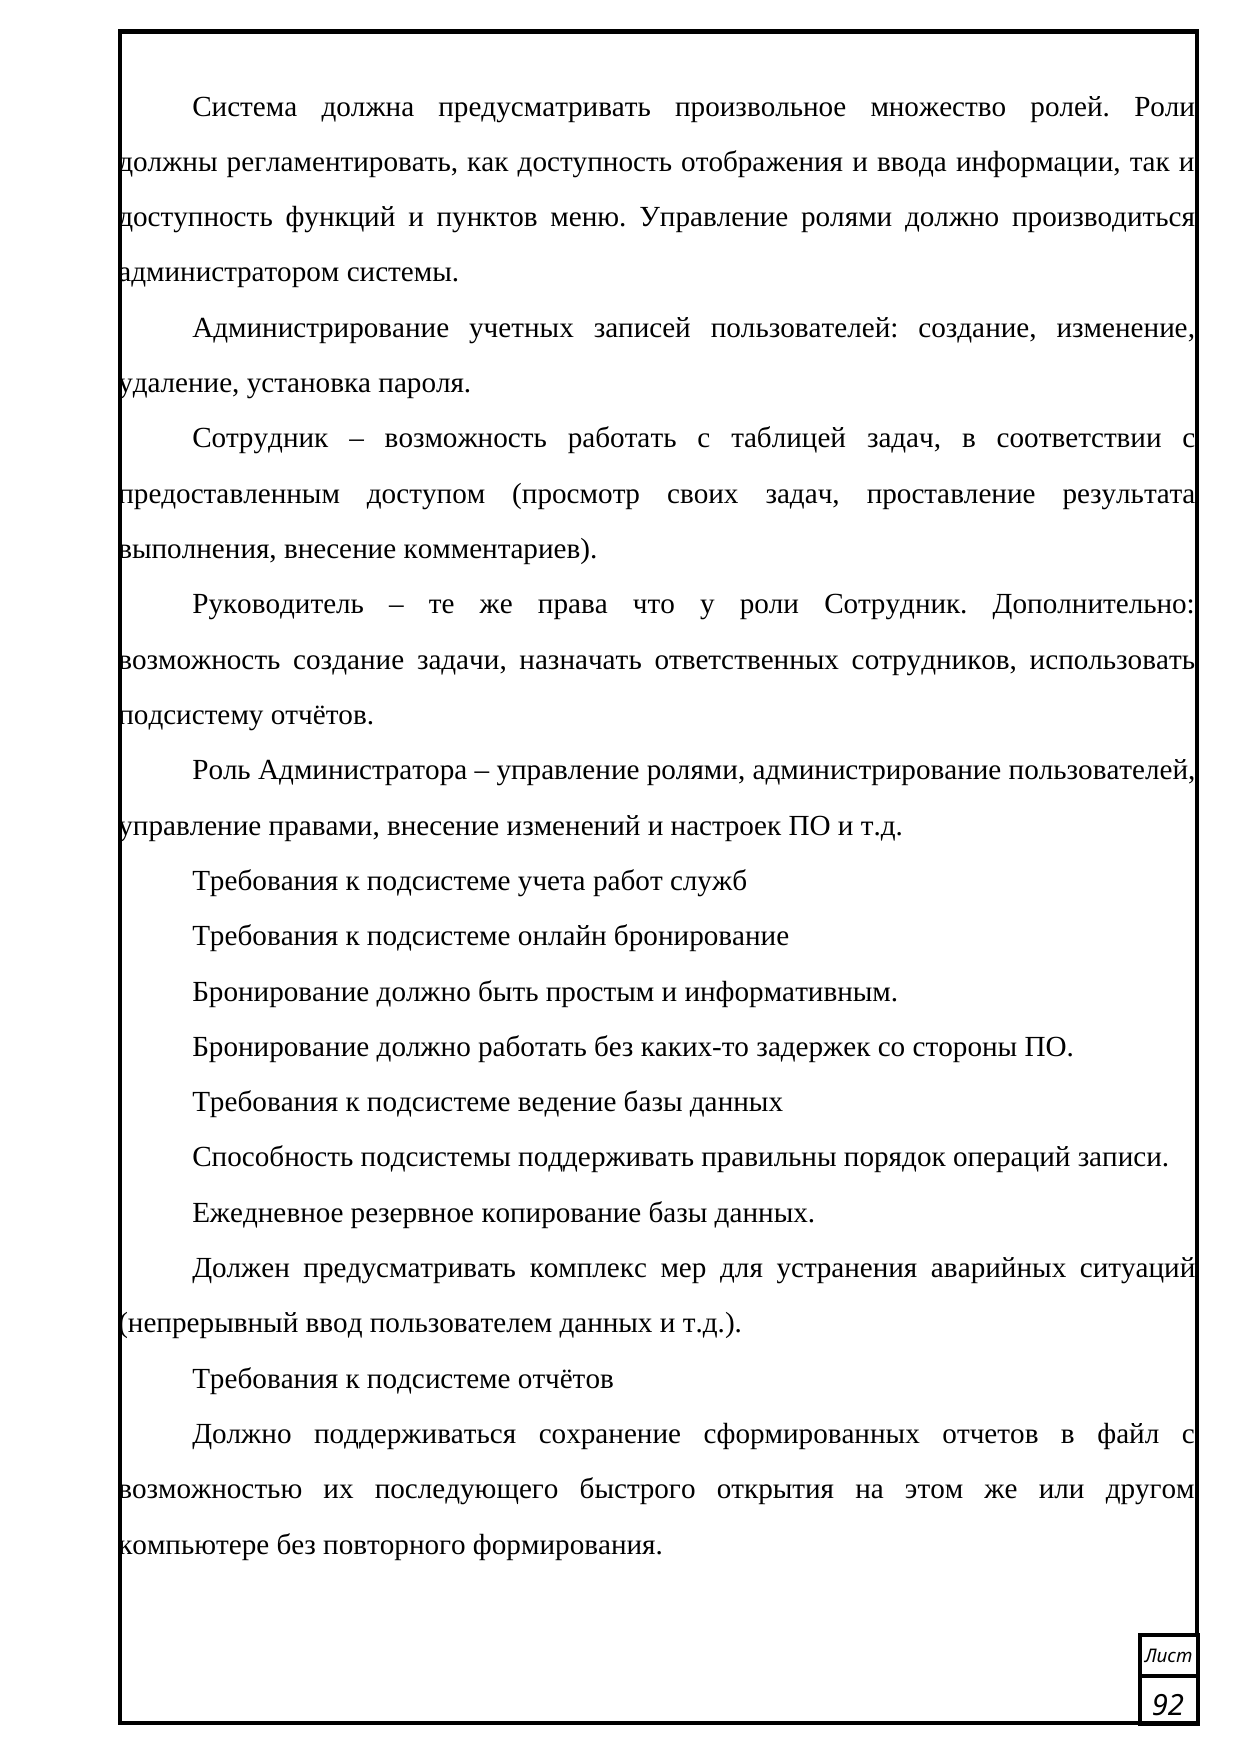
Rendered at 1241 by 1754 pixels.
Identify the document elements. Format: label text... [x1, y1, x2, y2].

text Ежедневное резервное копирование базы данных. [118, 1195, 1196, 1228]
text Требования к подсистеме онлайн бронирование [118, 918, 1196, 952]
text Сотрудник – возможность работать с таблицей задач, в соответствии с предоставленным доступом (просмотр своих задач, проставление результата выполнения, внесение комментариев). [118, 421, 1196, 565]
text Администрирование учетных записей пользователей: создание, изменение, удаление, установка пароля. [118, 310, 1196, 399]
text Бронирование должно быть простым и информативным. [118, 974, 1196, 1007]
text Должен предусматривать комплекс мер для устранения аварийных ситуаций (непрерывный ввод пользователем данных и т.д.). [118, 1250, 1196, 1339]
text Роль Администратора – управление ролями, администрирование пользователей, управление правами, внесение изменений и настроек ПО и т.д. [118, 752, 1196, 841]
text Требования к подсистеме ведение базы данных [118, 1084, 1196, 1118]
text Бронирование должно работать без каких-то задержек со стороны ПО. [118, 1029, 1196, 1062]
text Руководитель – те же права что у роли Сотрудник. Дополнительно: возможность создание задачи, назначать ответственных сотрудников, использовать подсистему отчётов. [118, 586, 1196, 731]
text Требования к подсистеме учета работ служб [118, 863, 1196, 897]
text Требования к подсистеме отчётов [118, 1361, 1196, 1394]
text Система должна предусматривать произвольное множество ролей. Роли должны регламентировать, как доступность отображения и ввода информации, так и доступность функций и пунктов меню. Управление ролями должно производиться администратором системы. [118, 89, 1196, 288]
text Должно поддерживаться сохранение сформированных отчетов в файл с возможностью их последующего быстрого открытия на этом же или другом компьютере без повторного формирования. [118, 1416, 1196, 1560]
text Способность подсистемы поддерживать правильны порядок операций записи. [118, 1139, 1196, 1173]
